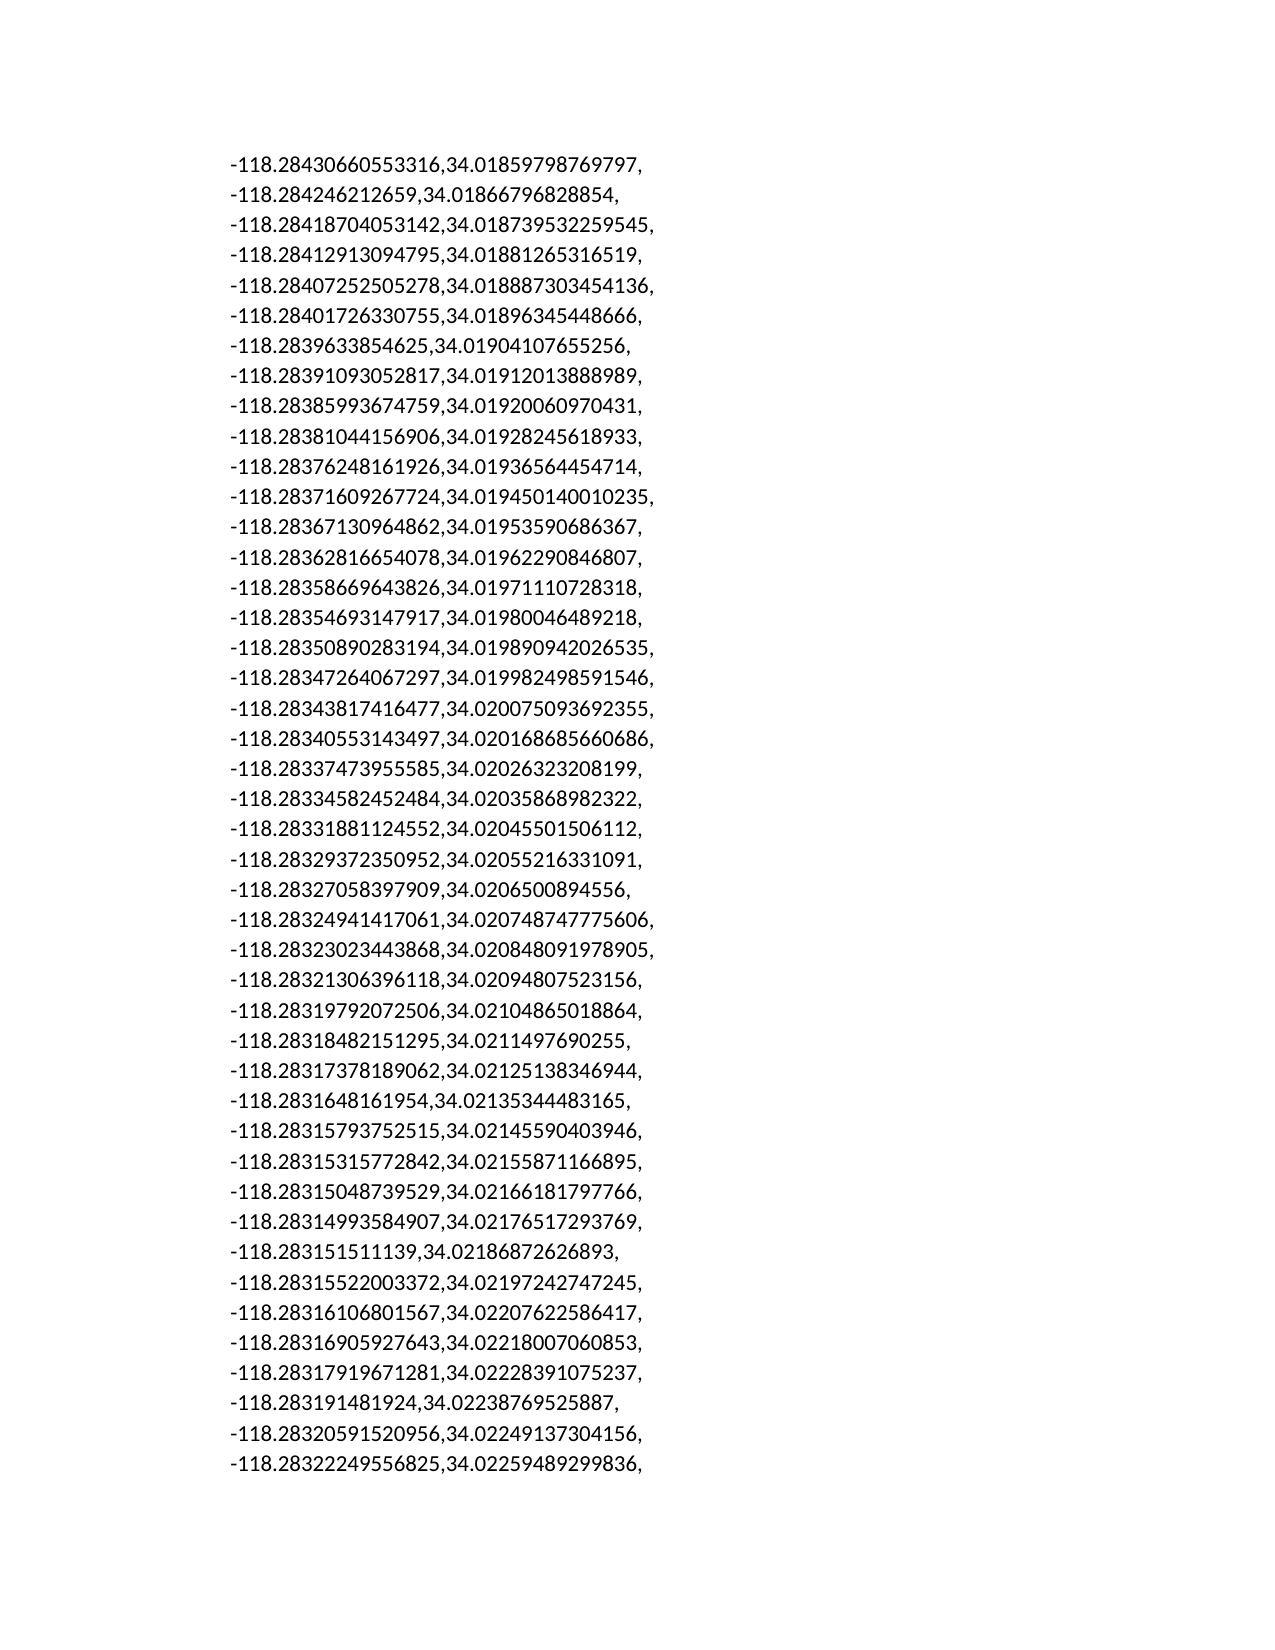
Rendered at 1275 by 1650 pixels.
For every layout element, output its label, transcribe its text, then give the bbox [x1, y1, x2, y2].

list -118.28343817416477,34.020075093692355, [225, 694, 1125, 722]
list -118.28324941417061,34.020748747775606, [225, 905, 1125, 933]
list -118.28385993674759,34.01920060970431, [225, 392, 1125, 420]
list -118.28391093052817,34.01912013888989, [225, 361, 1125, 389]
list -118.28371609267724,34.019450140010235, [225, 482, 1125, 510]
list -118.28321306396118,34.02094807523156, [225, 966, 1125, 994]
list -118.28329372350952,34.02055216331091, [225, 845, 1125, 873]
list -118.28315315772842,34.02155871166895, [225, 1147, 1125, 1175]
list -118.28358669643826,34.01971110728318, [225, 573, 1125, 601]
list -118.28316106801567,34.02207622586417, [225, 1298, 1125, 1326]
list -118.284246212659,34.01866796828854, [225, 180, 1125, 208]
list -118.28320591520956,34.02249137304156, [225, 1419, 1125, 1447]
list -118.28340553143497,34.020168685660686, [225, 724, 1125, 752]
list -118.28412913094795,34.01881265316519, [225, 241, 1125, 269]
list -118.28354693147917,34.01980046489218, [225, 603, 1125, 631]
list -118.28315522003372,34.02197242747245, [225, 1268, 1125, 1296]
list -118.28347264067297,34.019982498591546, [225, 663, 1125, 692]
list -118.28337473955585,34.02026323208199, [225, 754, 1125, 782]
list -118.283151511139,34.02186872626893, [225, 1237, 1125, 1266]
list -118.28401726330755,34.01896345448666, [225, 301, 1125, 329]
list -118.28316905927643,34.02218007060853, [225, 1328, 1125, 1356]
list -118.28367130964862,34.01953590686367, [225, 512, 1125, 541]
list -118.28315793752515,34.02145590403946, [225, 1117, 1125, 1145]
list -118.28317919671281,34.02228391075237, [225, 1358, 1125, 1386]
list -118.28350890283194,34.019890942026535, [225, 633, 1125, 661]
list -118.28331881124552,34.02045501506112, [225, 814, 1125, 843]
list -118.28317378189062,34.02125138346944, [225, 1056, 1125, 1084]
list -118.28322249556825,34.02259489299836, [225, 1449, 1125, 1477]
list -118.28407252505278,34.018887303454136, [225, 271, 1125, 299]
list -118.28418704053142,34.018739532259545, [225, 210, 1125, 238]
list -118.28381044156906,34.01928245618933, [225, 422, 1125, 450]
list -118.2839633854625,34.01904107655256, [225, 331, 1125, 359]
list -118.28362816654078,34.01962290846807, [225, 543, 1125, 571]
list -118.28323023443868,34.020848091978905, [225, 935, 1125, 963]
list -118.28430660553316,34.01859798769797, [225, 150, 1125, 178]
list -118.28318482151295,34.0211497690255, [225, 1026, 1125, 1054]
list -118.28334582452484,34.02035868982322, [225, 784, 1125, 812]
list -118.28376248161926,34.01936564454714, [225, 452, 1125, 480]
list -118.28315048739529,34.02166181797766, [225, 1177, 1125, 1205]
list -118.28319792072506,34.02104865018864, [225, 996, 1125, 1024]
list -118.28314993584907,34.02176517293769, [225, 1207, 1125, 1235]
list -118.2831648161954,34.02135344483165, [225, 1086, 1125, 1114]
list -118.28327058397909,34.0206500894556, [225, 875, 1125, 903]
list -118.283191481924,34.02238769525887, [225, 1388, 1125, 1417]
